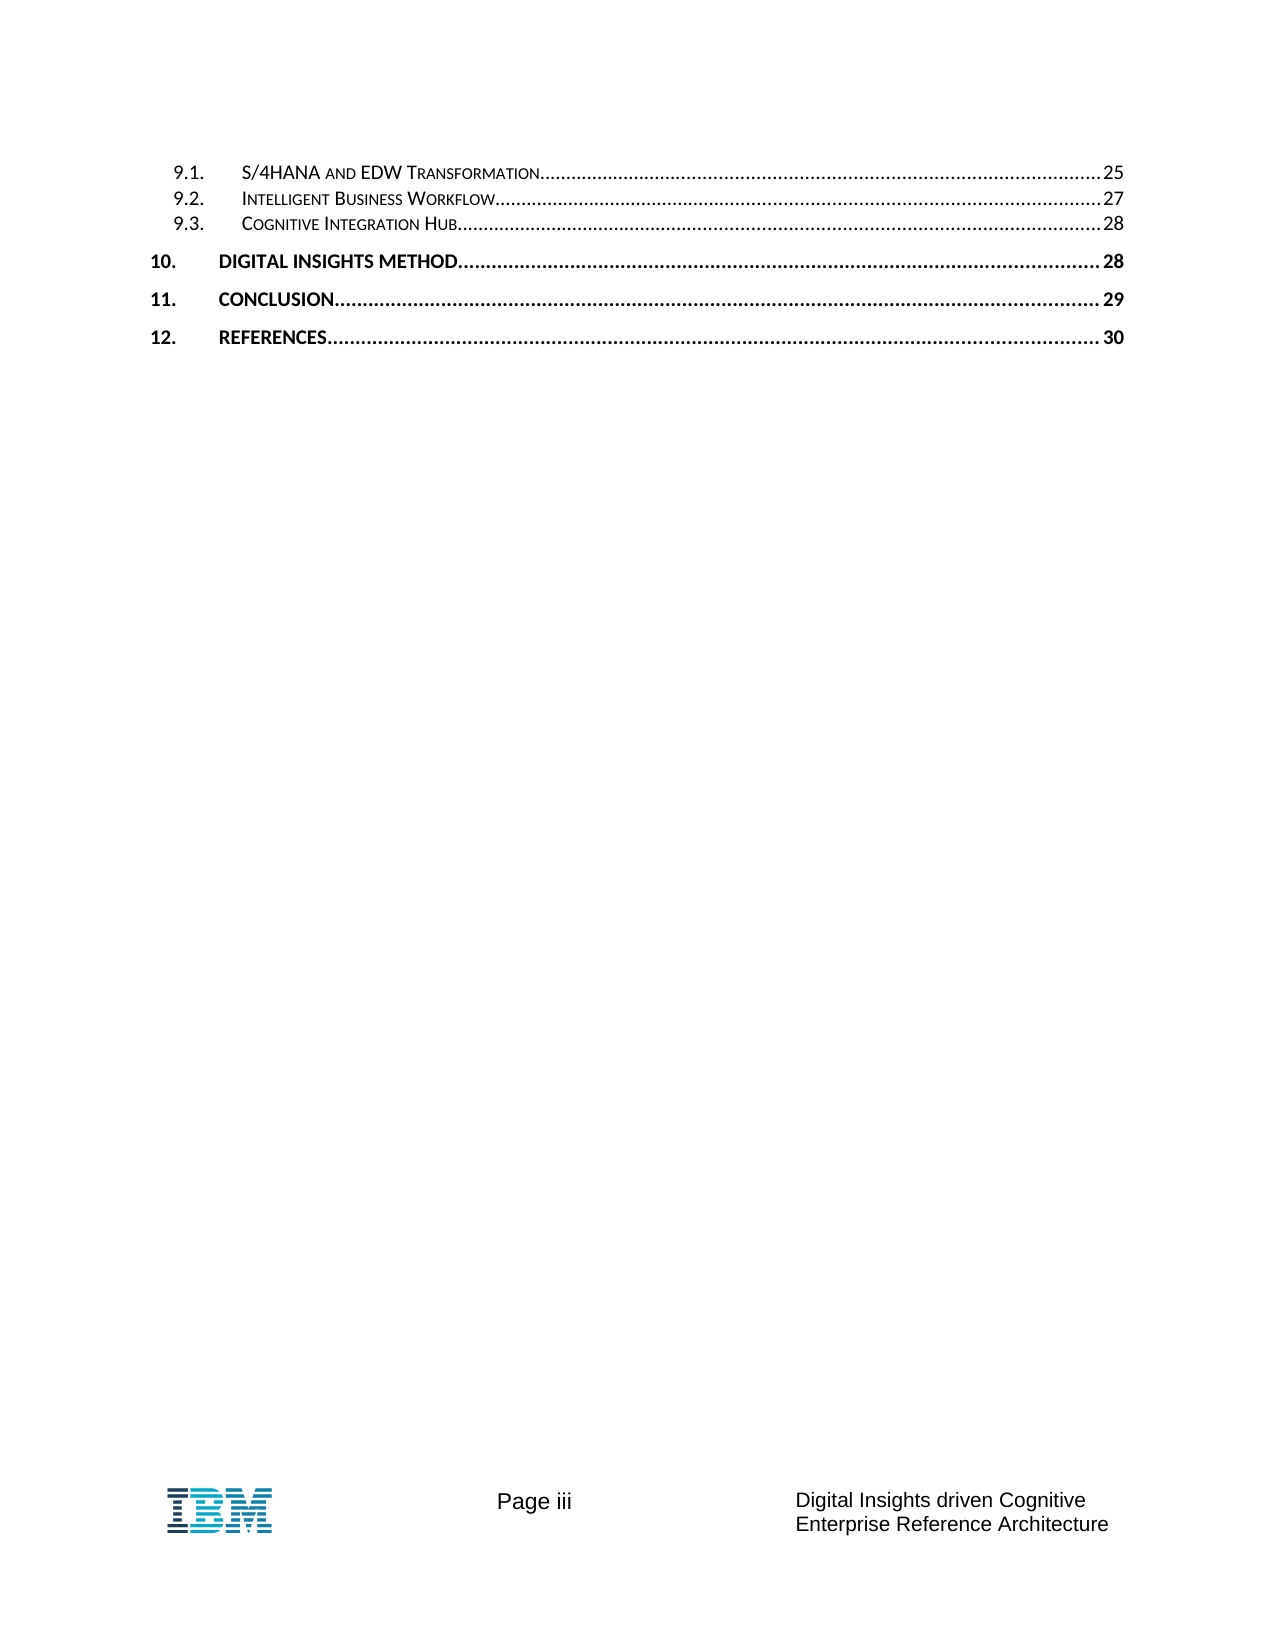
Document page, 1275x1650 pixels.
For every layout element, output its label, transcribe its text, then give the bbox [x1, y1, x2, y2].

text 9.2. Intelligent Business Workflow 27 [173, 185, 1125, 210]
picture [167, 1488, 272, 1533]
text 9.3. Cognitive Integration Hub 28 [173, 210, 1125, 236]
text 12. References 30 [150, 324, 1125, 349]
text 10. Digital Insights Method 28 [150, 248, 1125, 273]
text 9.1. S/4HANA and EDW Transformation 25 [173, 159, 1125, 185]
text 11. Conclusion 29 [150, 286, 1125, 311]
